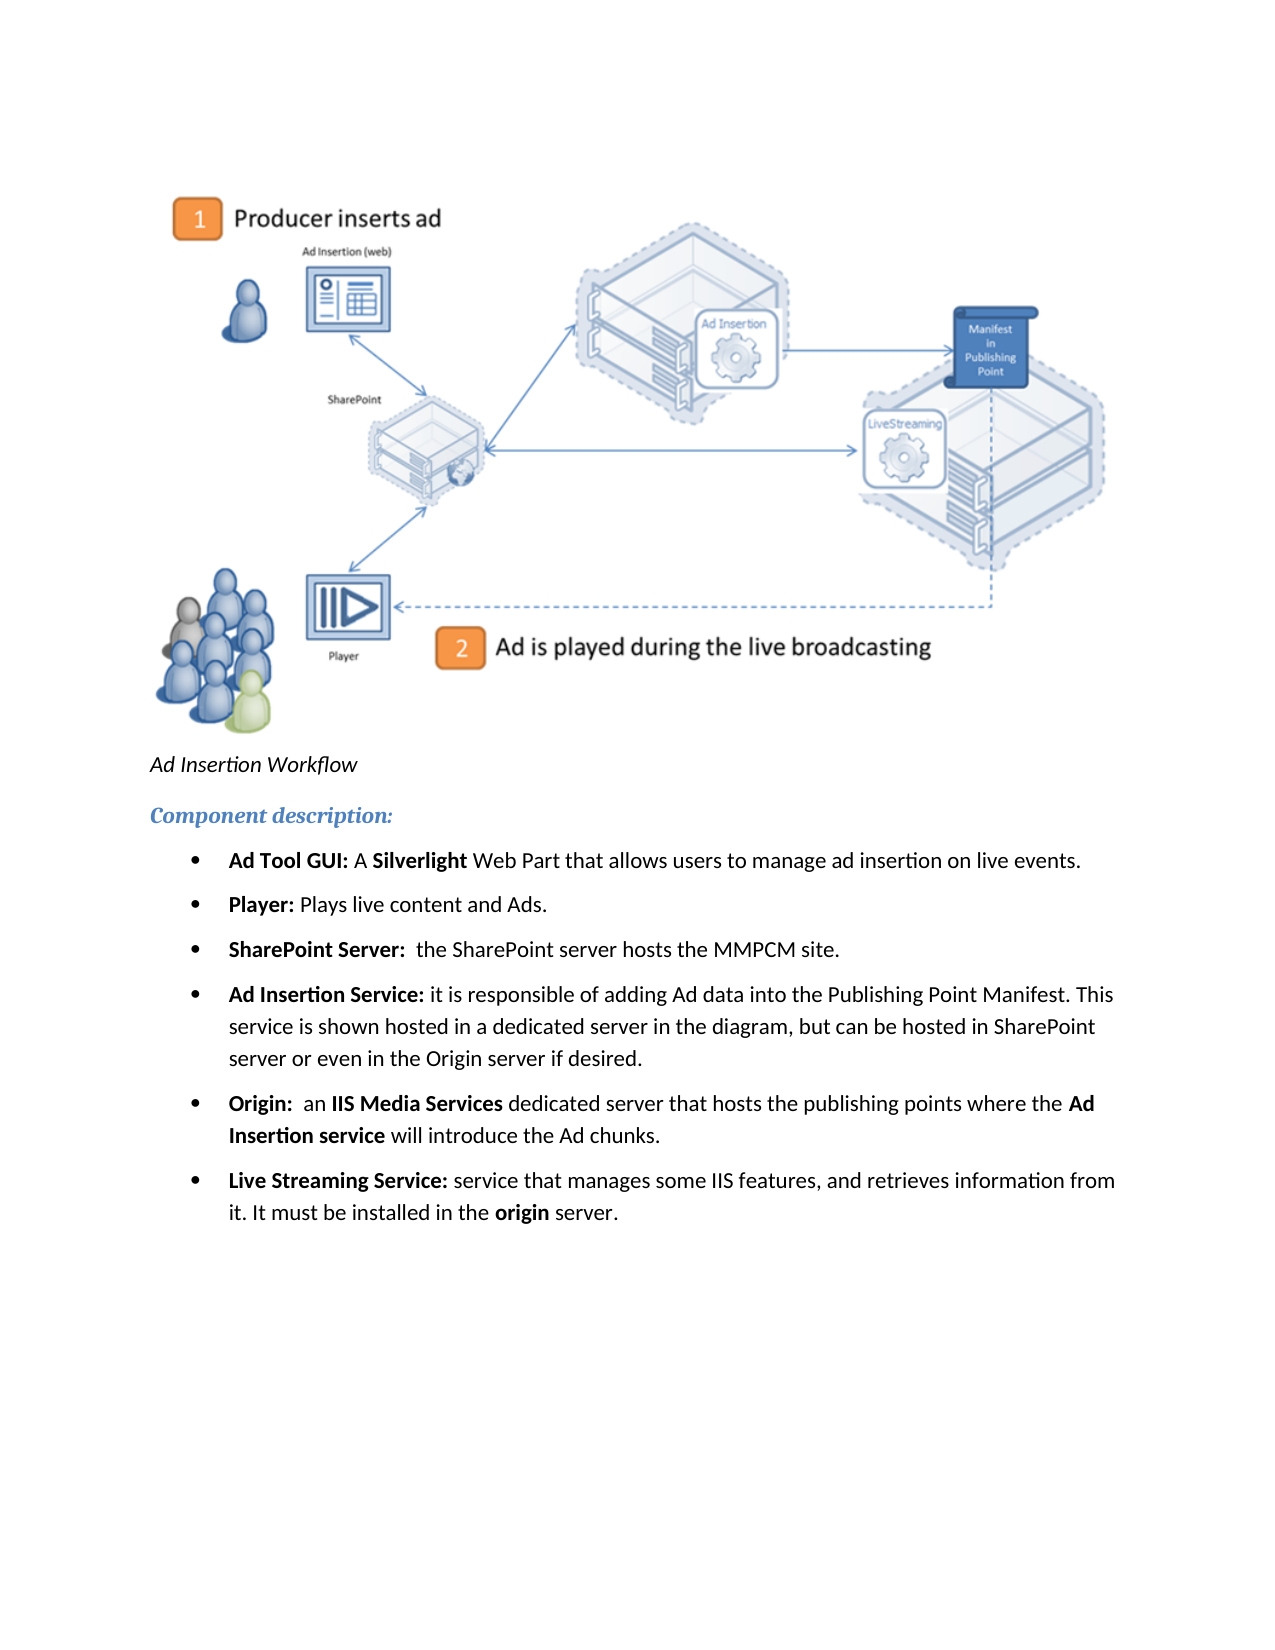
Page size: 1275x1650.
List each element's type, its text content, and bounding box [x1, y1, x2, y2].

list Live Streaming Service: service that manages some IIS features, and retrieves information from it. It must be installed in the origin server. [191, 1166, 1125, 1226]
subtitle Component description: [150, 803, 1125, 829]
list Ad Tool GUI: A Silverlight Web Part that allows users to manage ad insertion on live events. [191, 846, 1125, 874]
picture [150, 182, 1125, 746]
list Player: Plays live content and Ads. [191, 891, 1125, 918]
list SharePoint Server: the SharePoint server hosts the MMPCM site. [191, 935, 1125, 963]
list Ad Insertion Service: it is responsible of adding Ad data into the Publishing Point Manifest. This service is shown hosted in a dedicated server in the diagram, but can be hosted in SharePoint server or even in the Origin server if desired. [191, 980, 1125, 1072]
list Origin: an IIS Media Services dedicated server that hosts the publishing points where the Ad Insertion service will introduce the Ad chunks. [191, 1089, 1125, 1149]
text Ad Insertion Workflow [150, 750, 1125, 778]
